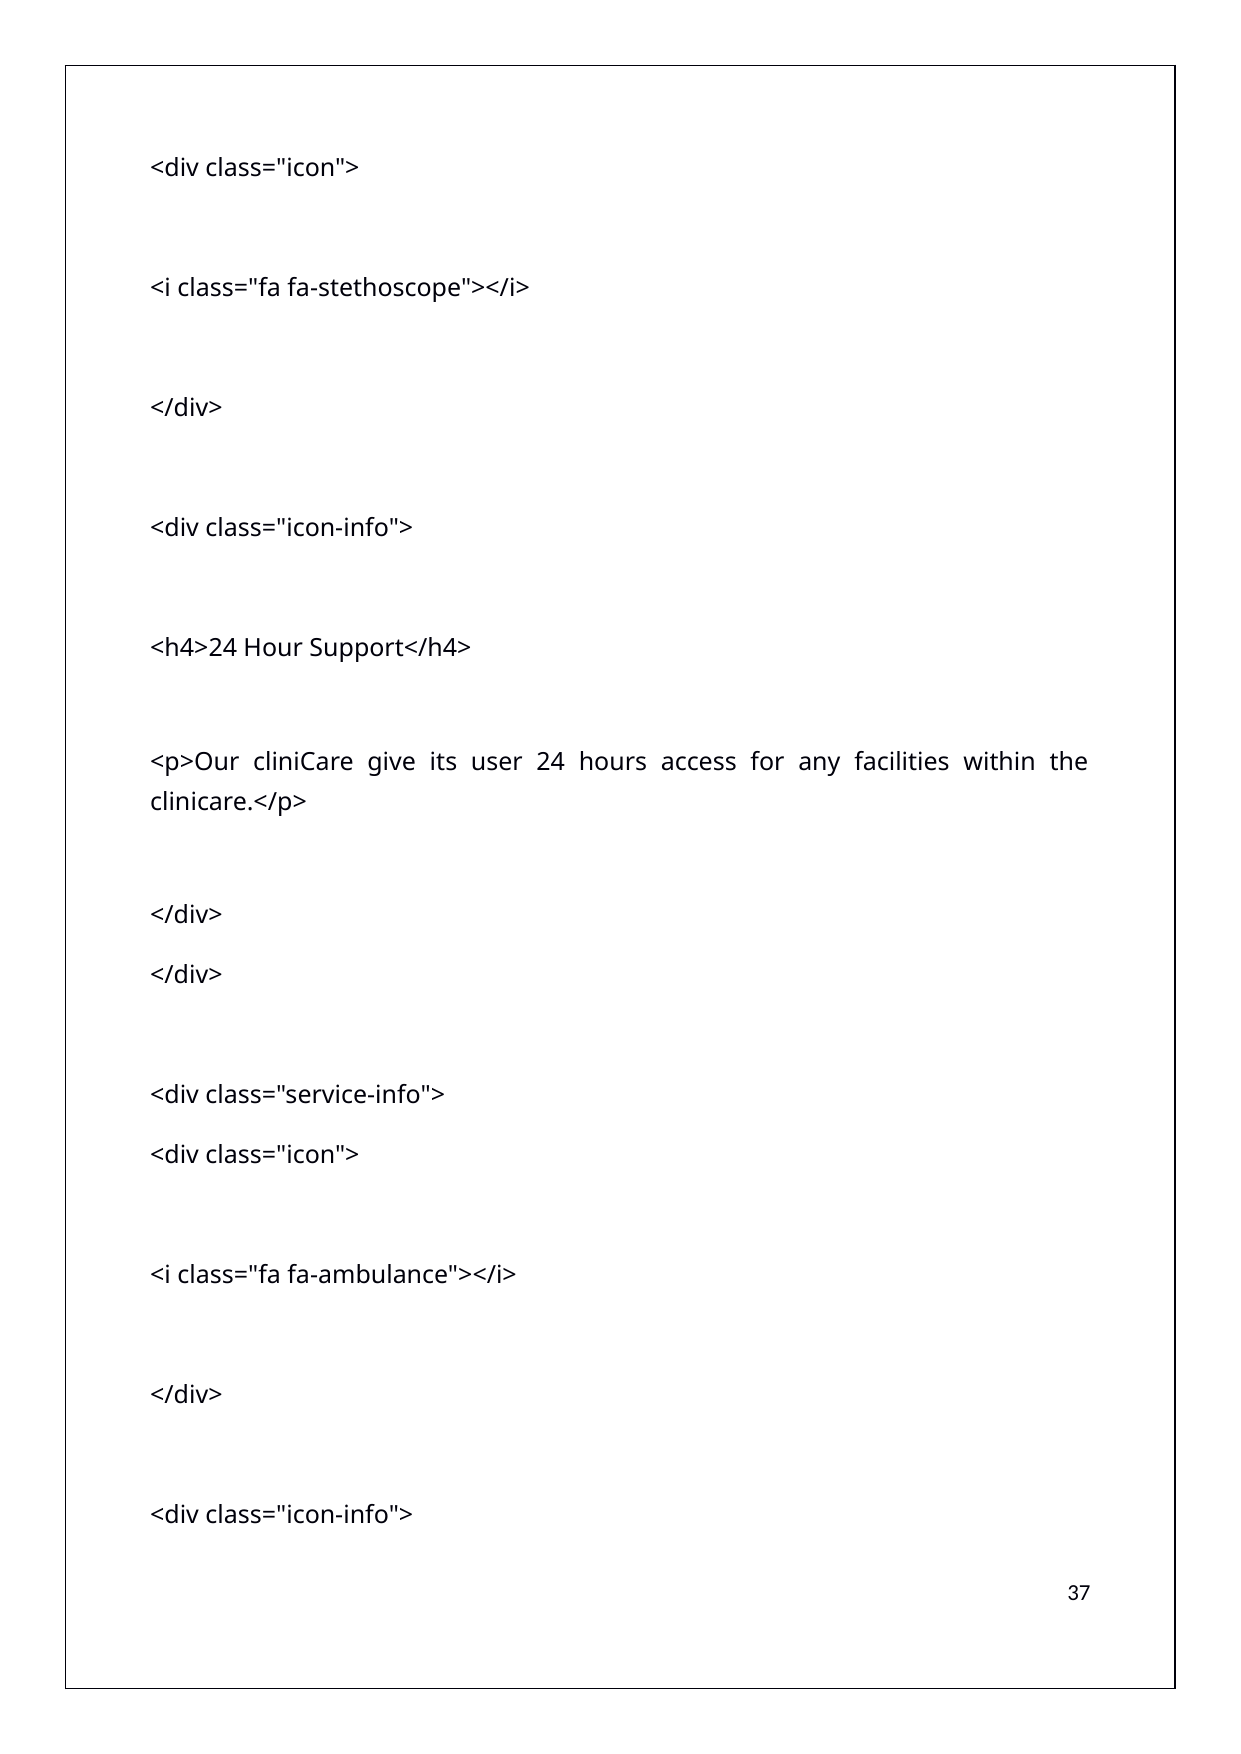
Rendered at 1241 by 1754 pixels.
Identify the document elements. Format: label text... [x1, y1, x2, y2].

list <div class="service-info"> [150, 1077, 1090, 1111]
list <div class="icon"> [150, 150, 1090, 184]
list <div class="icon"> [150, 1137, 1090, 1171]
list <h4>24 Hour Support</h4> [150, 630, 1090, 664]
list <i class="fa fa-ambulance"></i> [150, 1257, 1090, 1291]
list </div> [150, 1377, 1090, 1411]
list </div> [150, 957, 1090, 991]
list <p>Our cliniCare give its user 24 hours access for any facilities within the clinicare.</p> [150, 744, 1090, 817]
list </div> [150, 897, 1090, 931]
list <i class="fa fa-stethoscope"></i> [150, 270, 1090, 304]
list </div> [150, 390, 1090, 424]
list <div class="icon-info"> [150, 510, 1090, 544]
list <div class="icon-info"> [150, 1497, 1090, 1531]
